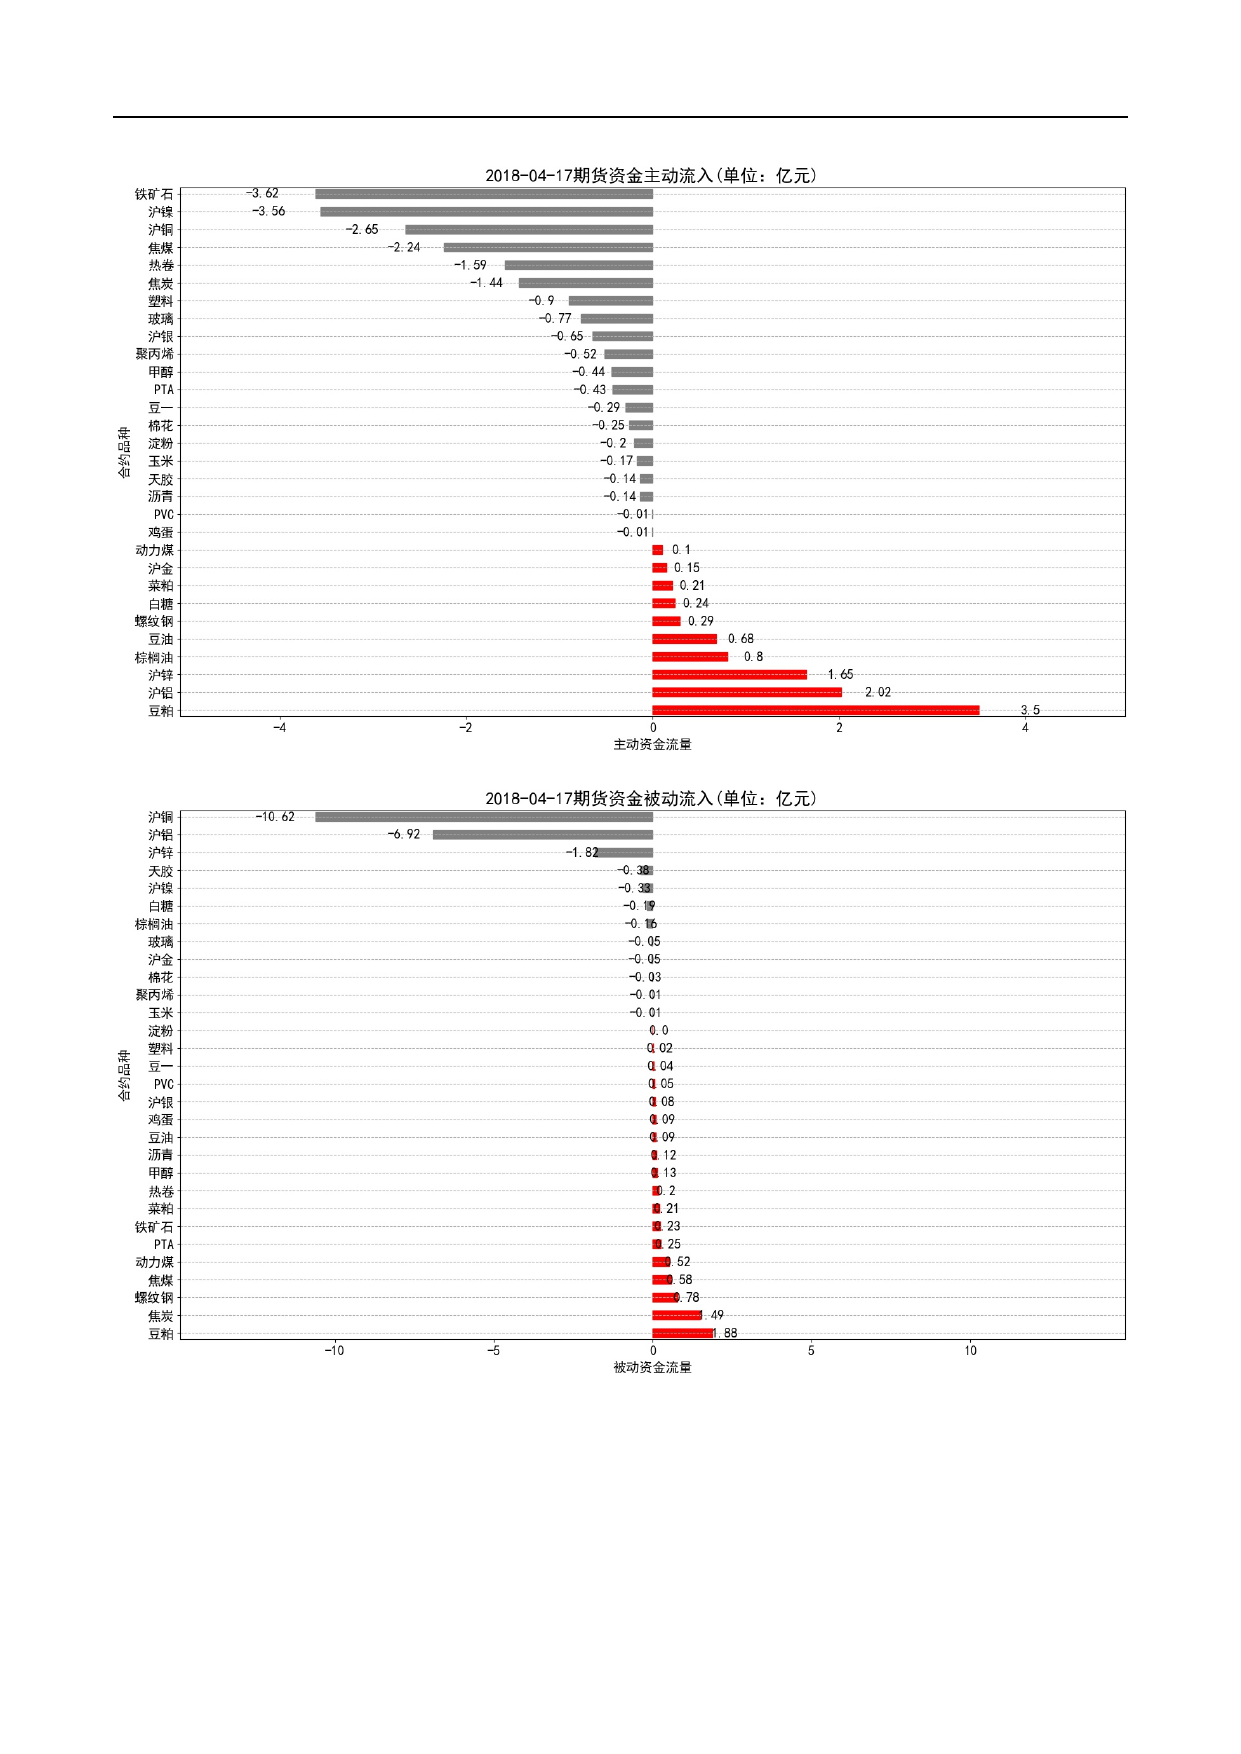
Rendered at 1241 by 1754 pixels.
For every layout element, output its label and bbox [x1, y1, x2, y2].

picture [112, 784, 1133, 1379]
picture [112, 162, 1133, 756]
